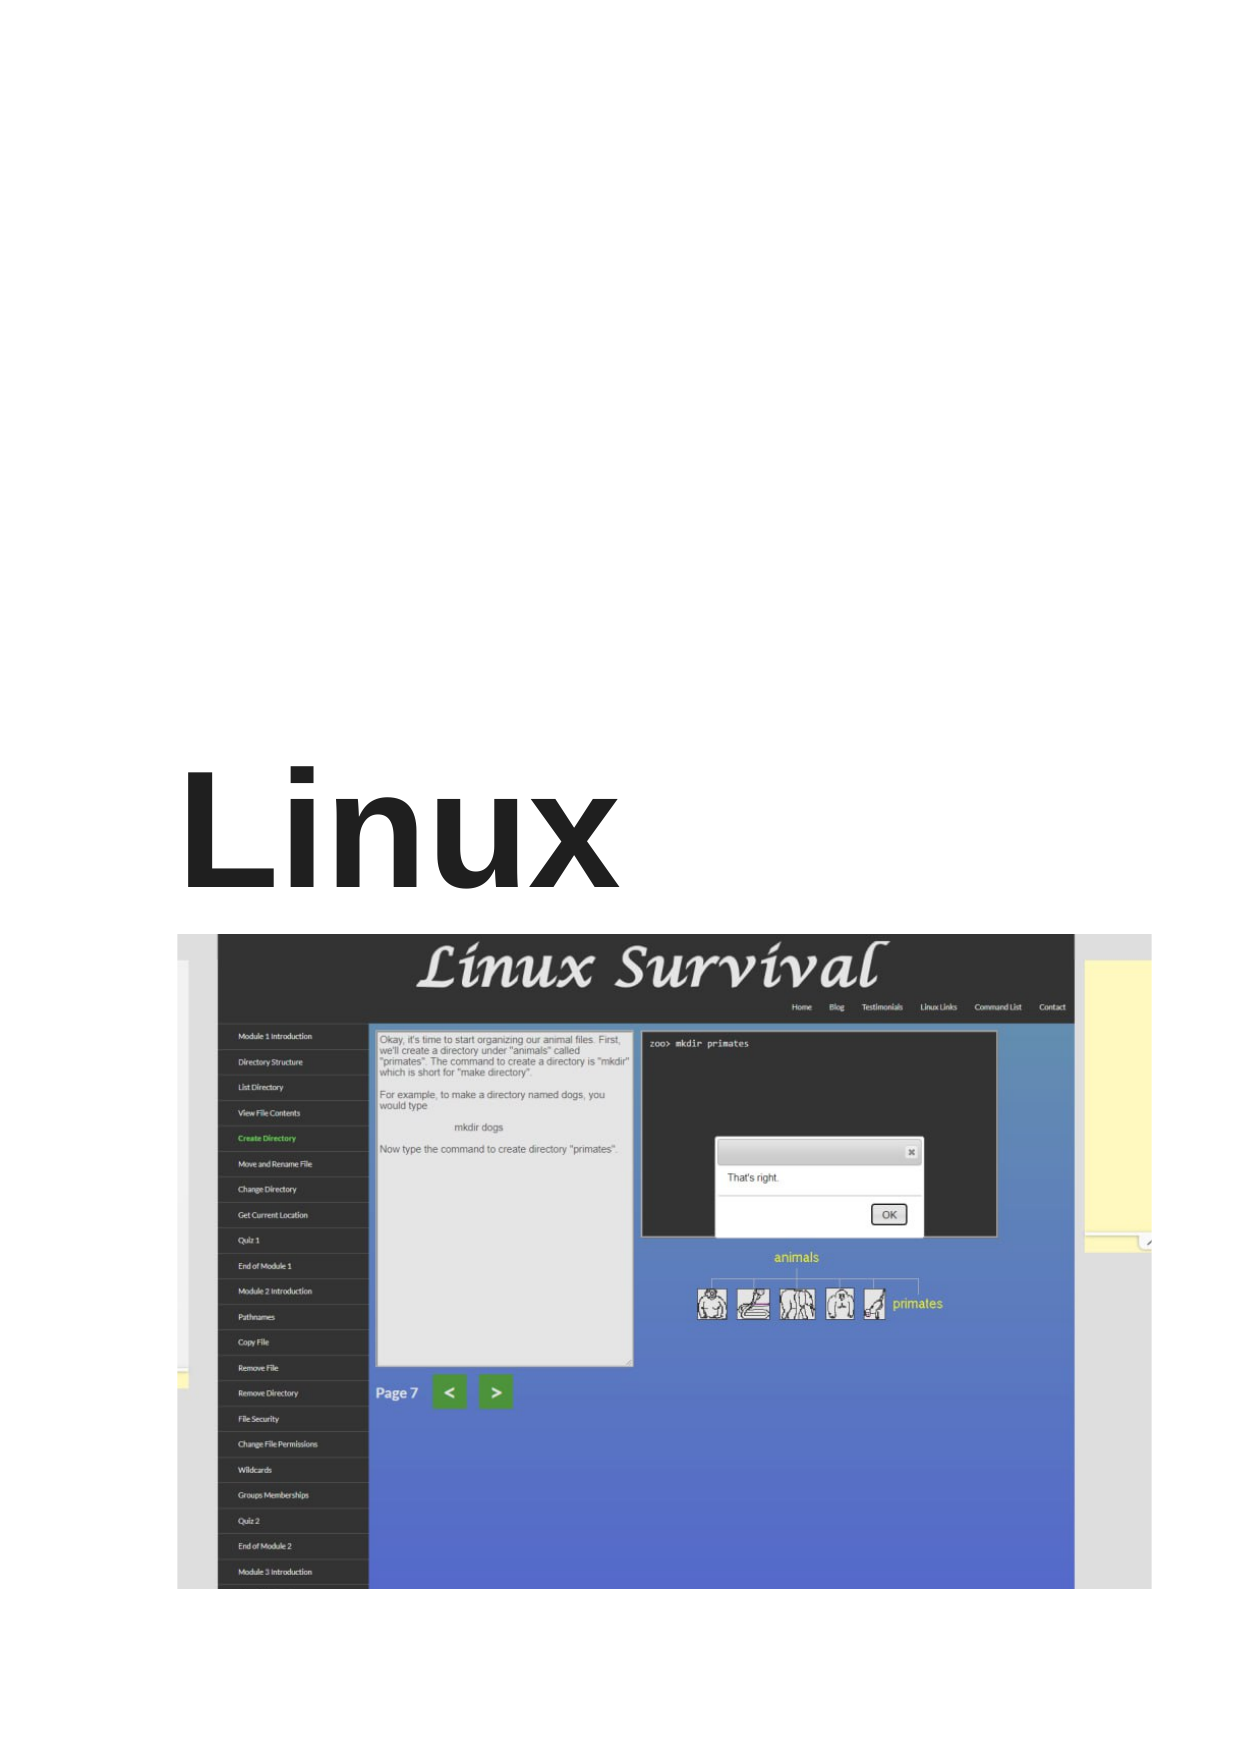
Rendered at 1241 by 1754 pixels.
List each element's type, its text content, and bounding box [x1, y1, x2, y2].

text Linux [177, 731, 1152, 922]
picture [177, 934, 1152, 1589]
